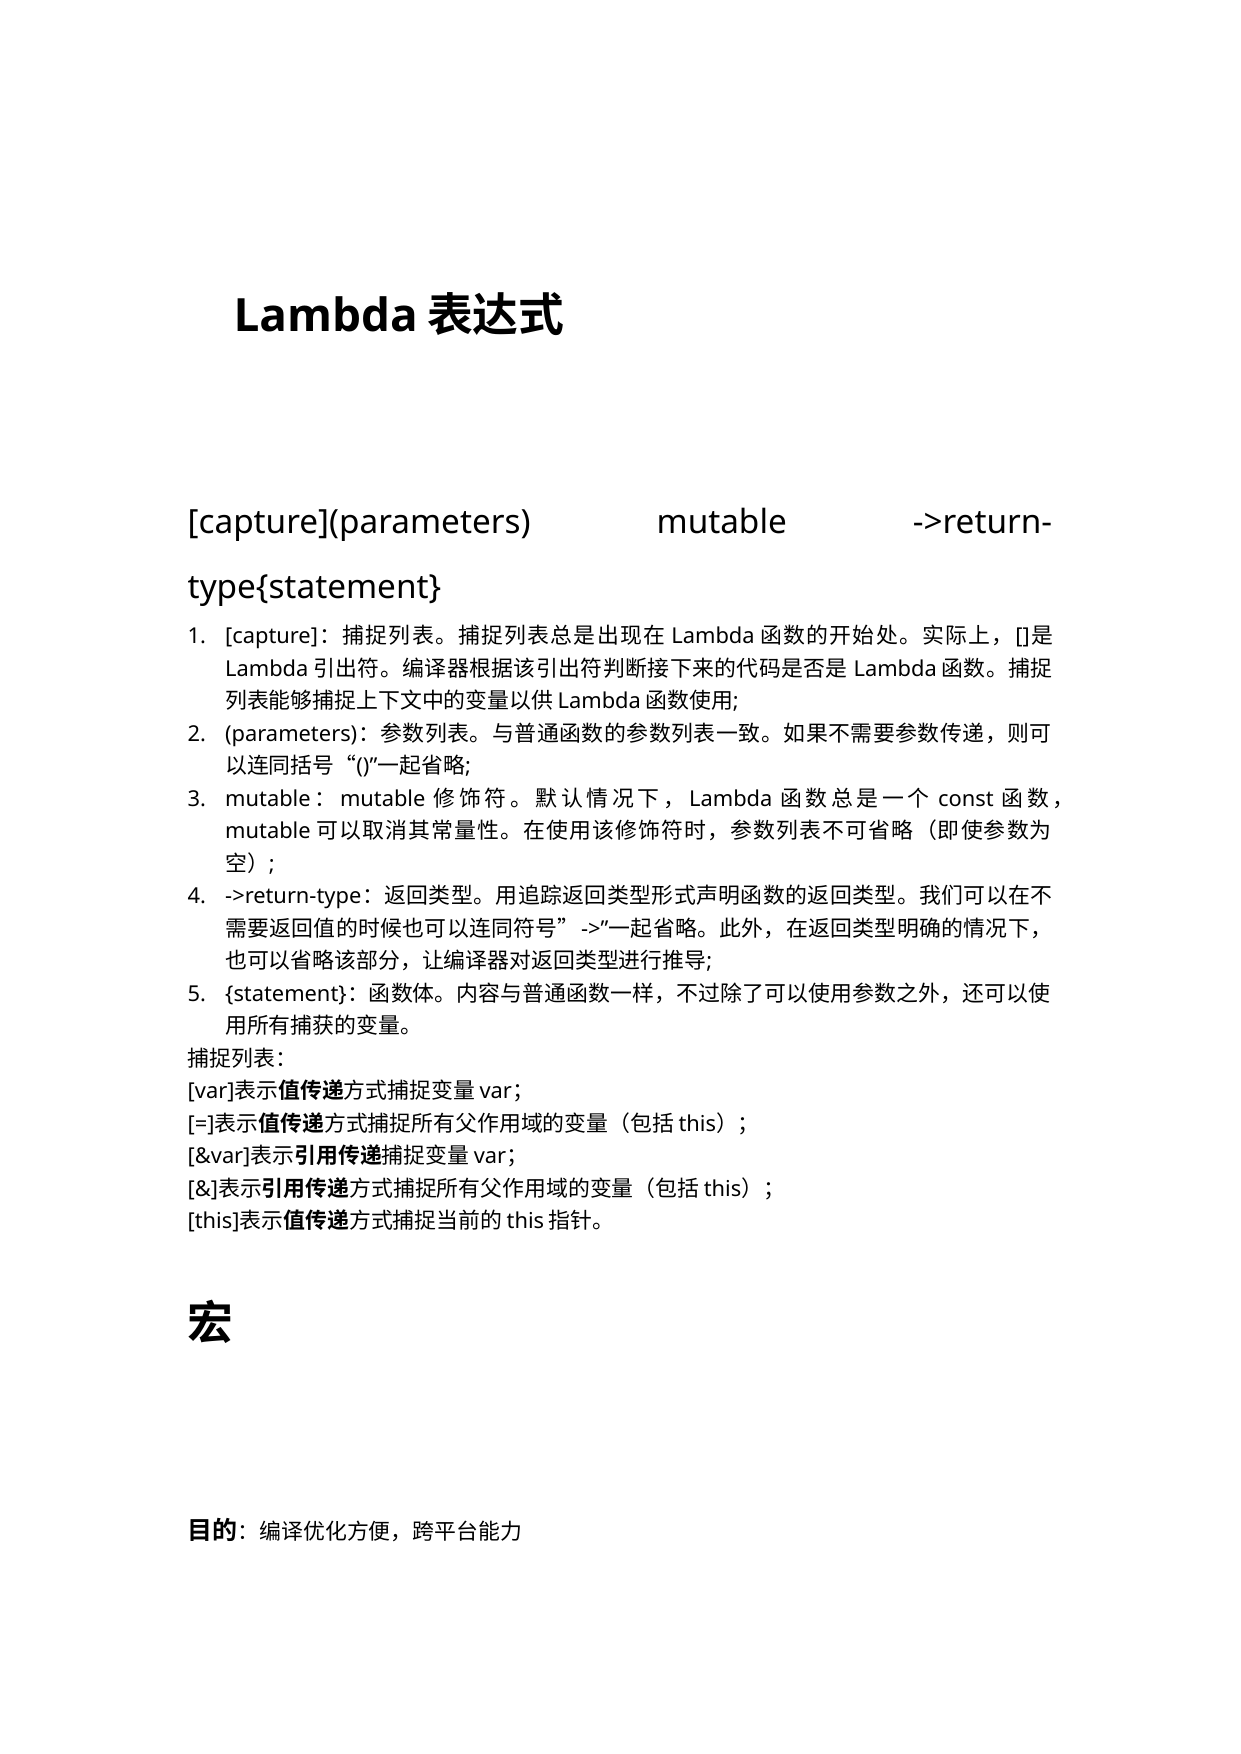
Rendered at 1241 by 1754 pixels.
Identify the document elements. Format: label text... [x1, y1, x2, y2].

text [&var]表示引用传递捕捉变量var； [187, 1138, 1053, 1171]
text [=]表示值传递方式捕捉所有父作用域的变量（包括this）； [187, 1106, 1053, 1138]
text [&]表示引用传递方式捕捉所有父作用域的变量（包括this）； [187, 1171, 1053, 1203]
subtitle Lambda表达式 [187, 262, 1053, 360]
list [capture]：捕捉列表。捕捉列表总是出现在Lambda函数的开始处。实际上，[]是Lambda引出符。编译器根据该引出符判断接下来的代码是否是Lambda函数。捕捉列表能够捕捉上下文中的变量以供Lambda函数使用; [187, 618, 1053, 716]
text [var]表示值传递方式捕捉变量var； [187, 1073, 1053, 1106]
list (parameters)：参数列表。与普通函数的参数列表一致。如果不需要参数传递，则可以连同括号“()”一起省略; [187, 716, 1053, 781]
text [capture](parameters) mutable ->return-type{statement} [187, 488, 1053, 618]
subtitle 宏 [187, 1271, 1053, 1368]
list ->return-type：返回类型。用追踪返回类型形式声明函数的返回类型。我们可以在不需要返回值的时候也可以连同符号”->”一起省略。此外，在返回类型明确的情况下，也可以省略该部分，让编译器对返回类型进行推导; [187, 878, 1053, 976]
list mutable：mutable修饰符。默认情况下，Lambda函数总是一个const函数，mutable可以取消其常量性。在使用该修饰符时，参数列表不可省略（即使参数为空）; [187, 781, 1053, 878]
text 捕捉列表： [187, 1041, 1053, 1073]
text [this]表示值传递方式捕捉当前的this指针。 [187, 1203, 1053, 1236]
text 目的：编译优化方便，跨平台能力 [187, 1496, 1053, 1561]
list {statement}：函数体。内容与普通函数一样，不过除了可以使用参数之外，还可以使用所有捕获的变量。 [187, 976, 1053, 1041]
